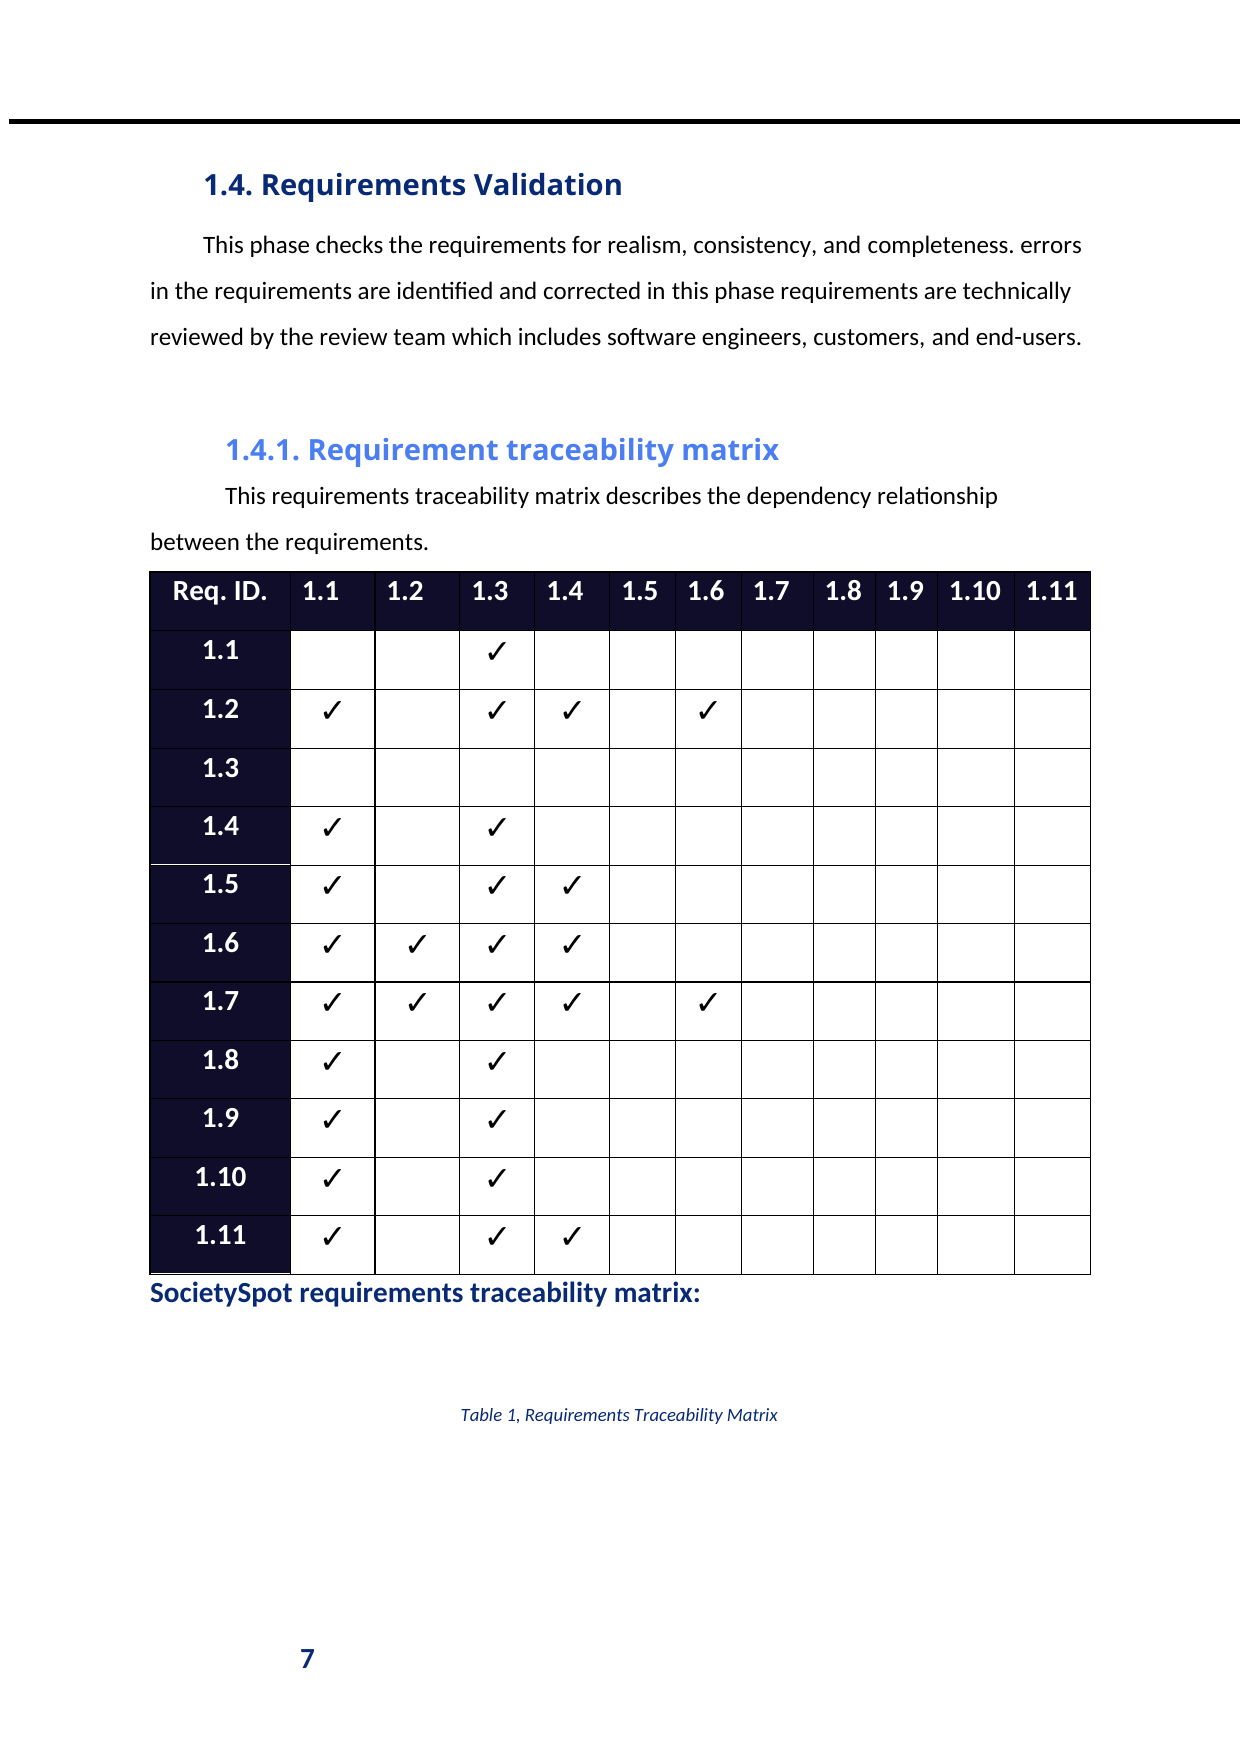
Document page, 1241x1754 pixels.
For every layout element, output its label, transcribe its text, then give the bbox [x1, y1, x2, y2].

table_cell ✓ [460, 1041, 534, 1098]
table_cell [742, 1099, 813, 1157]
table_cell [876, 690, 937, 748]
table_cell ✓ [291, 924, 374, 981]
table_cell ✓ [291, 807, 374, 864]
table_cell ✓ [460, 631, 534, 689]
table_cell ✓ [291, 1216, 374, 1273]
table_cell 1.4 [151, 807, 290, 864]
table_cell [742, 866, 813, 923]
table_cell ✓ [291, 1041, 374, 1098]
table_cell [376, 1216, 459, 1273]
table_cell [376, 1041, 459, 1098]
table_cell [676, 1041, 741, 1098]
table_cell [535, 1158, 609, 1215]
table_cell [610, 866, 675, 923]
table_cell [742, 1041, 813, 1098]
table_cell [610, 924, 675, 981]
table_cell [610, 1216, 675, 1273]
table_cell [876, 983, 937, 1040]
table_cell ✓ [460, 1158, 534, 1215]
table_header 1.4 [535, 573, 609, 630]
table_header 1.3 [460, 573, 534, 630]
table_cell [535, 1041, 609, 1098]
table_cell ✓ [676, 983, 741, 1040]
table_cell [535, 1099, 609, 1157]
table_cell [876, 866, 937, 923]
text Table 1, Requirements Traceability Matrix [150, 1403, 1090, 1426]
table_cell [814, 807, 875, 864]
table_cell 1.8 [151, 1041, 290, 1098]
table_cell [876, 749, 937, 806]
table_cell [742, 1158, 813, 1215]
table_cell [1015, 1099, 1090, 1157]
table_cell [1015, 690, 1090, 748]
table_cell ✓ [460, 807, 534, 864]
table_cell ✓ [460, 866, 534, 923]
table_cell [1015, 631, 1090, 689]
table_cell [876, 631, 937, 689]
table_header 1.1 [291, 573, 374, 630]
table_cell 1.1 [151, 631, 290, 689]
table_cell [742, 807, 813, 864]
table_cell [676, 1216, 741, 1273]
table_cell [376, 866, 459, 923]
table_cell [376, 1158, 459, 1215]
table_cell [742, 924, 813, 981]
table_cell [938, 631, 1014, 689]
table_header 1.7 [742, 573, 813, 630]
table_cell [460, 749, 534, 806]
table_cell 1.3 [151, 749, 290, 806]
table_cell [535, 631, 609, 689]
table_cell [876, 1216, 937, 1273]
table_cell [814, 690, 875, 748]
table_header 1.8 [814, 573, 875, 630]
table_cell [610, 983, 675, 1040]
text SocietySpot requirements traceability matrix: [150, 1275, 1090, 1310]
table_cell [876, 1099, 937, 1157]
table_cell [1015, 807, 1090, 864]
table_cell ✓ [376, 983, 459, 1040]
table_cell [814, 866, 875, 923]
table_cell [876, 807, 937, 864]
table_cell [814, 1158, 875, 1215]
table_cell [610, 1041, 675, 1098]
table_cell ✓ [460, 1216, 534, 1273]
table_header 1.10 [938, 573, 1014, 630]
table_cell [535, 807, 609, 864]
table_cell [938, 866, 1014, 923]
table_cell 1.11 [151, 1216, 290, 1273]
table_cell [376, 749, 459, 806]
table_cell ✓ [291, 1099, 374, 1157]
table_header 1.9 [876, 573, 937, 630]
table_cell [610, 1158, 675, 1215]
table_cell [676, 1099, 741, 1157]
table_cell [814, 983, 875, 1040]
table_cell [938, 690, 1014, 748]
table_cell [676, 924, 741, 981]
table_cell [938, 1041, 1014, 1098]
text This phase checks the requirements for realism, consistency, and completeness. errors in the requirements are identified and corrected in this phase requirements are technically reviewed by the review team which includes software engineers, customers, and end-users. [150, 229, 1090, 351]
table_cell ✓ [376, 924, 459, 981]
table_cell [742, 631, 813, 689]
table_cell ✓ [291, 690, 374, 748]
table_cell [1015, 1158, 1090, 1215]
table_cell [742, 1216, 813, 1273]
table_cell [938, 749, 1014, 806]
table_cell [876, 1158, 937, 1215]
table_cell [938, 1099, 1014, 1157]
table_header 1.6 [676, 573, 741, 630]
subtitle 1.4. Requirements Validation [150, 164, 1090, 204]
table_cell 1.10 [151, 1158, 290, 1215]
table_cell [676, 749, 741, 806]
table_cell [1015, 1216, 1090, 1273]
table_cell [938, 924, 1014, 981]
table_cell [814, 1041, 875, 1098]
table_cell [1015, 749, 1090, 806]
table_cell ✓ [460, 1099, 534, 1157]
table_cell [814, 924, 875, 981]
table_cell ✓ [535, 866, 609, 923]
table_cell ✓ [460, 690, 534, 748]
table_cell [876, 1041, 937, 1098]
table_cell [1015, 866, 1090, 923]
table_cell [610, 749, 675, 806]
table_cell 1.5 [151, 866, 290, 923]
table_cell [535, 749, 609, 806]
table_cell [814, 749, 875, 806]
table_cell [676, 1158, 741, 1215]
table_cell ✓ [535, 1216, 609, 1273]
table_header 1.2 [376, 573, 459, 630]
table_cell [742, 983, 813, 1040]
table_cell 1.9 [151, 1099, 290, 1157]
table_cell [1015, 1041, 1090, 1098]
table_cell [676, 631, 741, 689]
table_cell [610, 1099, 675, 1157]
table_cell [742, 749, 813, 806]
subtitle 1.4.1. Requirement traceability matrix [150, 429, 1090, 468]
table_cell [610, 690, 675, 748]
table_cell [610, 631, 675, 689]
table_cell [938, 1158, 1014, 1215]
table_cell ✓ [460, 924, 534, 981]
table_cell [938, 807, 1014, 864]
table_cell [291, 631, 374, 689]
table_cell [1015, 983, 1090, 1040]
table_cell [376, 807, 459, 864]
table_header 1.11 [1015, 573, 1090, 630]
table_cell 1.2 [151, 690, 290, 748]
table_cell 1.6 [151, 924, 290, 981]
table_cell [376, 690, 459, 748]
table_cell [676, 866, 741, 923]
table_cell [814, 1099, 875, 1157]
table_cell [376, 1099, 459, 1157]
table_cell ✓ [460, 983, 534, 1040]
table_cell ✓ [535, 983, 609, 1040]
table_cell [610, 807, 675, 864]
table_cell ✓ [291, 1158, 374, 1215]
table_cell [1015, 924, 1090, 981]
table_header 1.5 [610, 573, 675, 630]
table_cell [376, 631, 459, 689]
table_cell [938, 1216, 1014, 1273]
table_cell [742, 690, 813, 748]
table_cell [938, 983, 1014, 1040]
table_cell [676, 807, 741, 864]
table_cell 1.7 [151, 983, 290, 1040]
table_cell [814, 1216, 875, 1273]
table_cell ✓ [535, 690, 609, 748]
text This requirements traceability matrix describes the dependency relationship between the requirements. [150, 480, 1090, 556]
table_cell [291, 749, 374, 806]
table_cell [876, 924, 937, 981]
table_cell ✓ [291, 866, 374, 923]
table_header Req. ID. [151, 573, 290, 630]
table_cell ✓ [676, 690, 741, 748]
table_cell ✓ [535, 924, 609, 981]
table_cell [814, 631, 875, 689]
table_cell ✓ [291, 983, 374, 1040]
